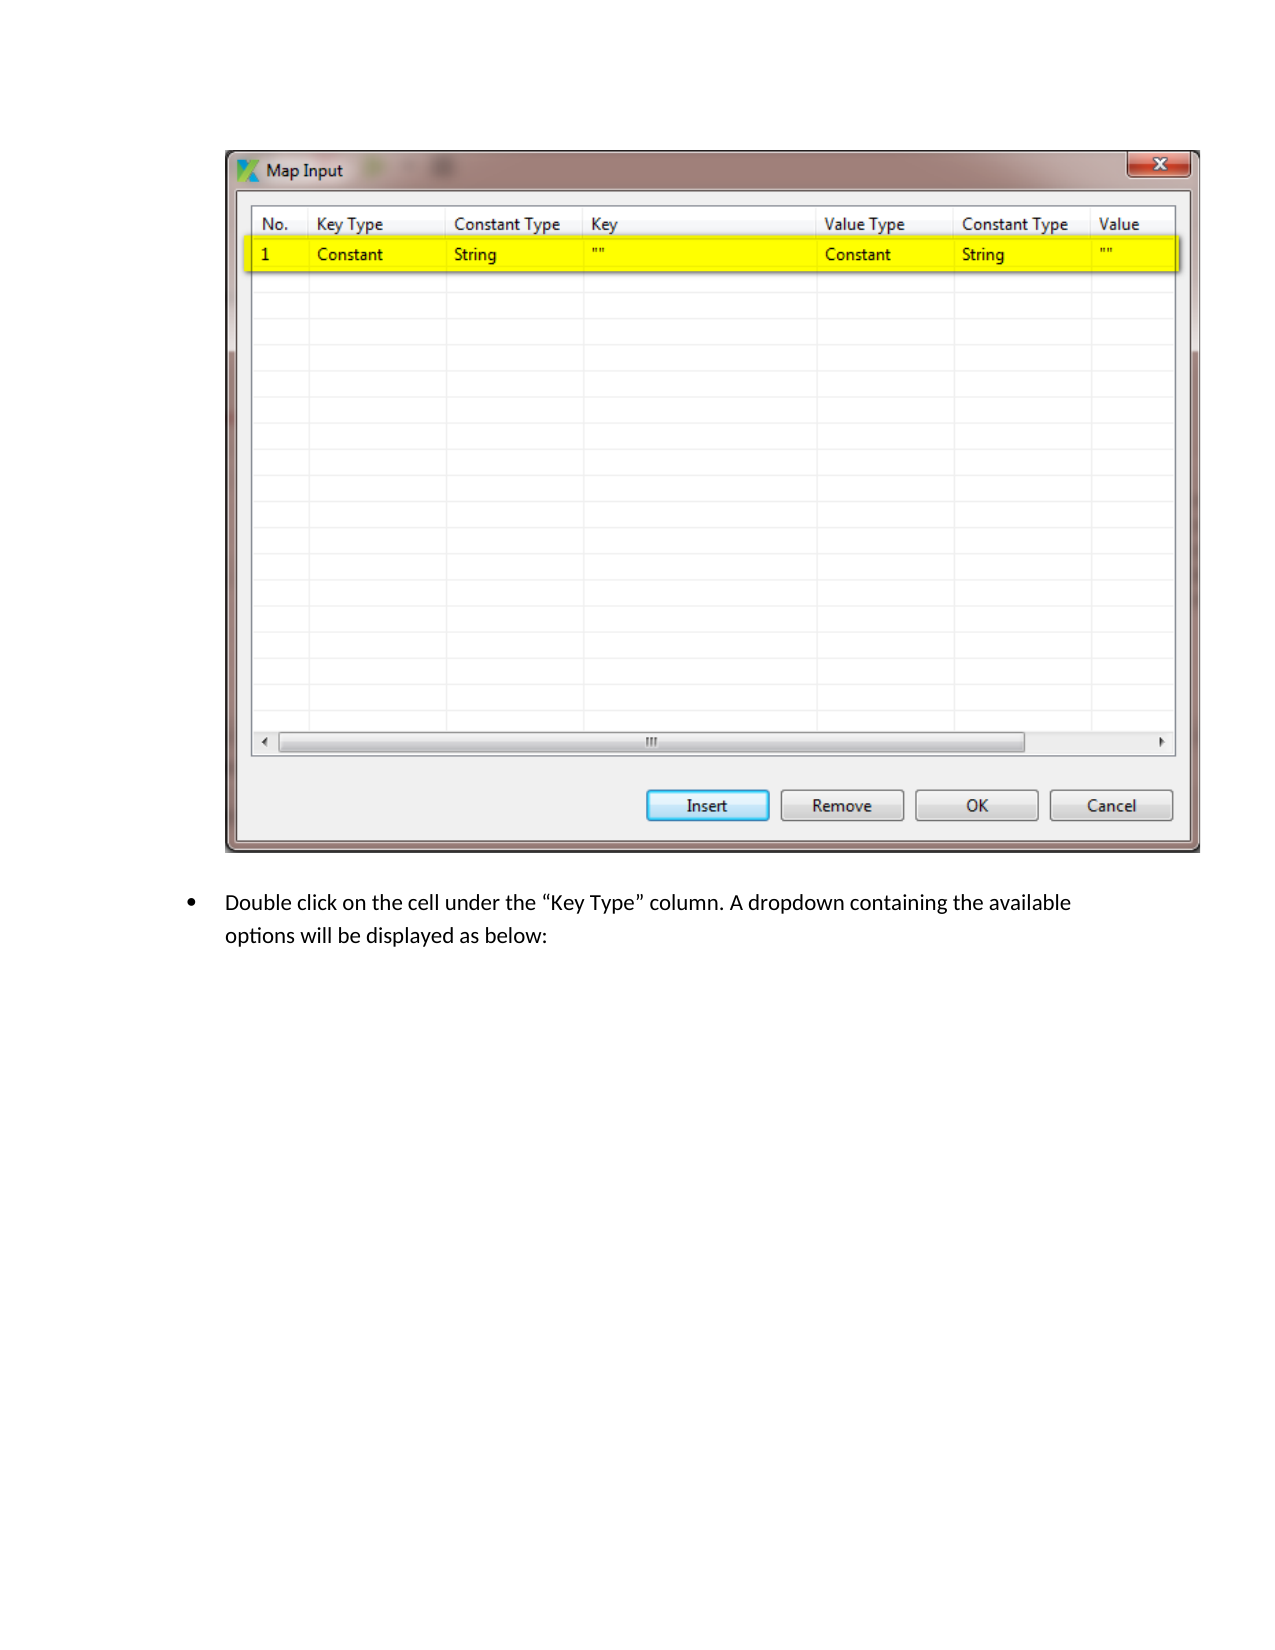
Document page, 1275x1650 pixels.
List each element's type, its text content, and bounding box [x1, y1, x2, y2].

picture [225, 150, 1200, 853]
list Double click on the cell under the “Key Type” column. A dropdown containing the available options will be displayed as below: [187, 888, 1125, 949]
